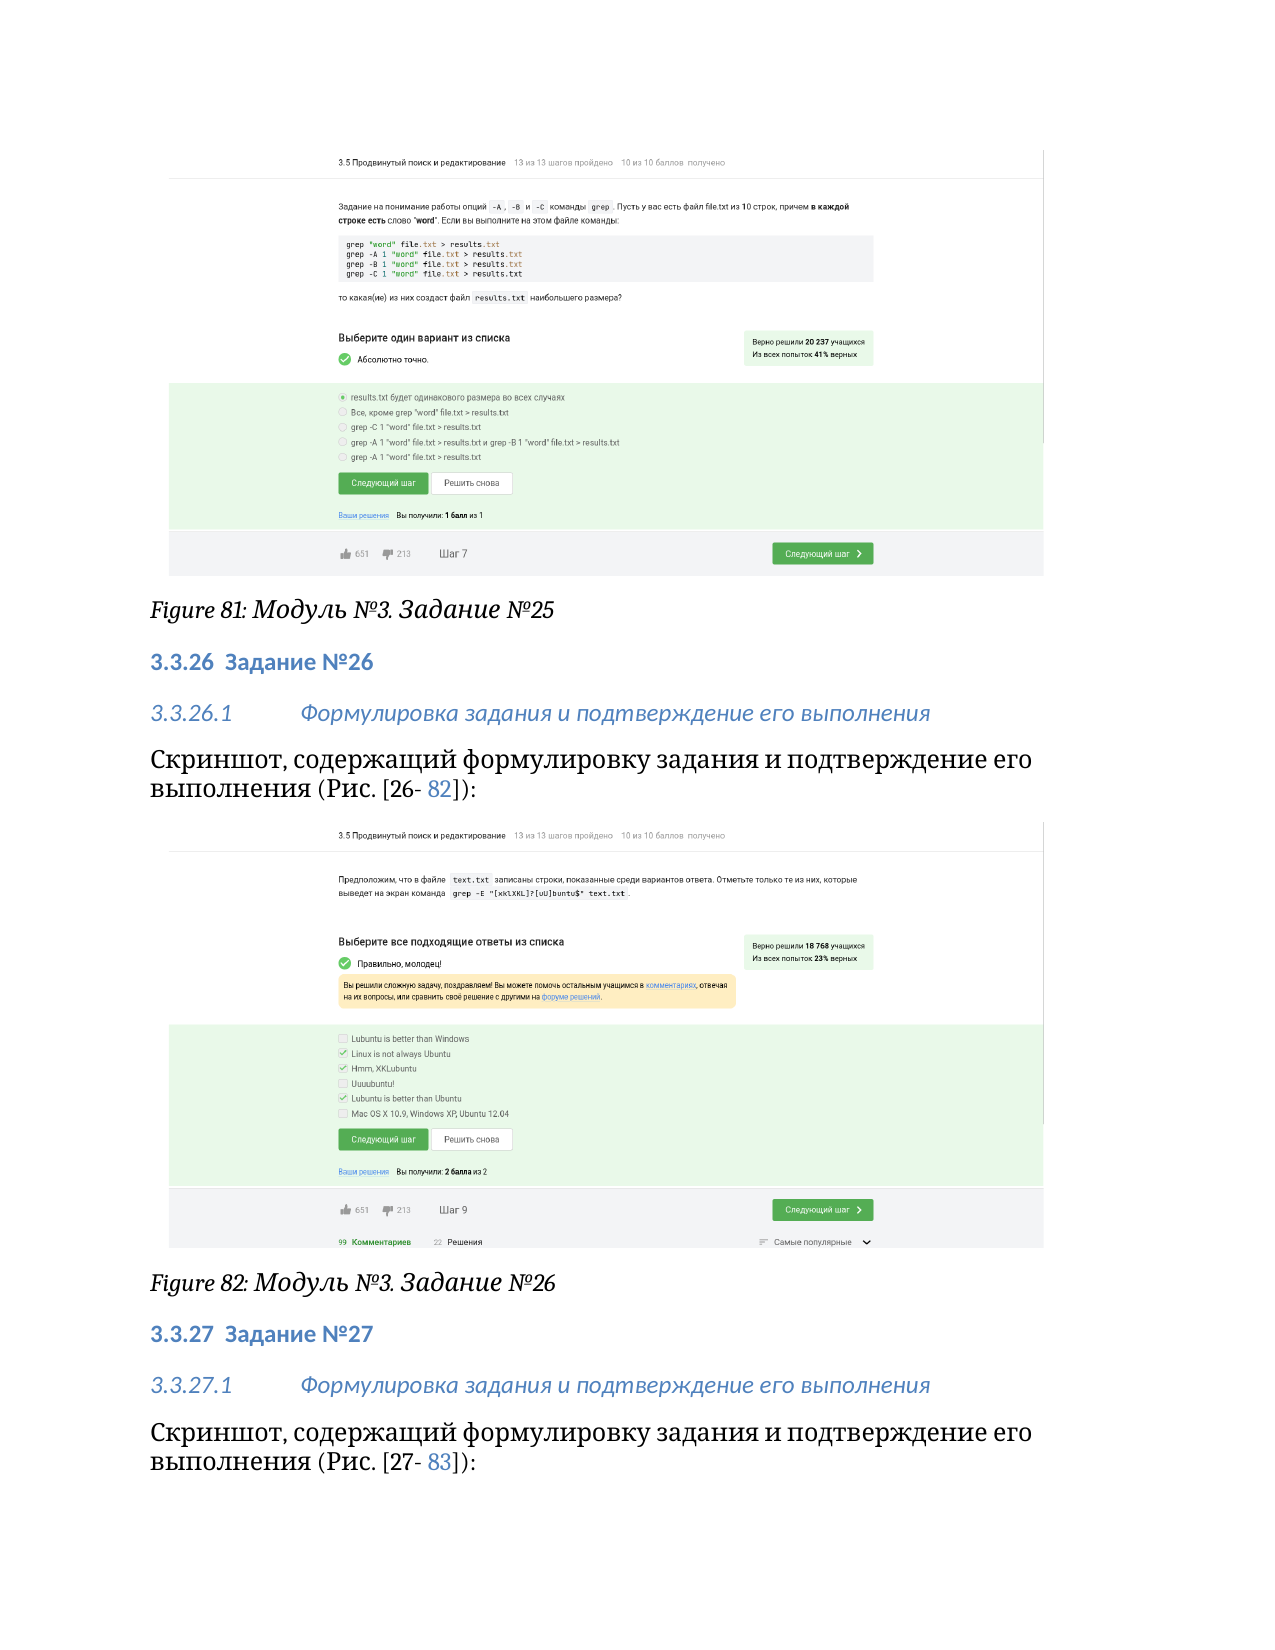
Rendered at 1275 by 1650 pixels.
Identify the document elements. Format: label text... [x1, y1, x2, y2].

picture [168, 822, 1044, 1248]
text Figure 82: Модуль №3. Задание №26 [150, 1268, 1125, 1297]
text Скриншот, содержащий формулировку задания и подтверждение его выполнения (Рис. [26- 82]): [150, 746, 1125, 804]
text Скриншот, содержащий формулировку задания и подтверждение его выполнения (Рис. [27- 83]): [150, 1419, 1125, 1476]
picture [168, 150, 1044, 576]
subtitle 3.3.26.1 Формулировка задания и подтверждение его выполнения [150, 697, 1125, 727]
subtitle 3.3.26 Задание №26 [150, 646, 1125, 676]
subtitle 3.3.27.1 Формулировка задания и подтверждение его выполнения [150, 1369, 1125, 1400]
subtitle 3.3.27 Задание №27 [150, 1318, 1125, 1349]
text Figure 81: Модуль №3. Задание №25 [150, 596, 1125, 625]
